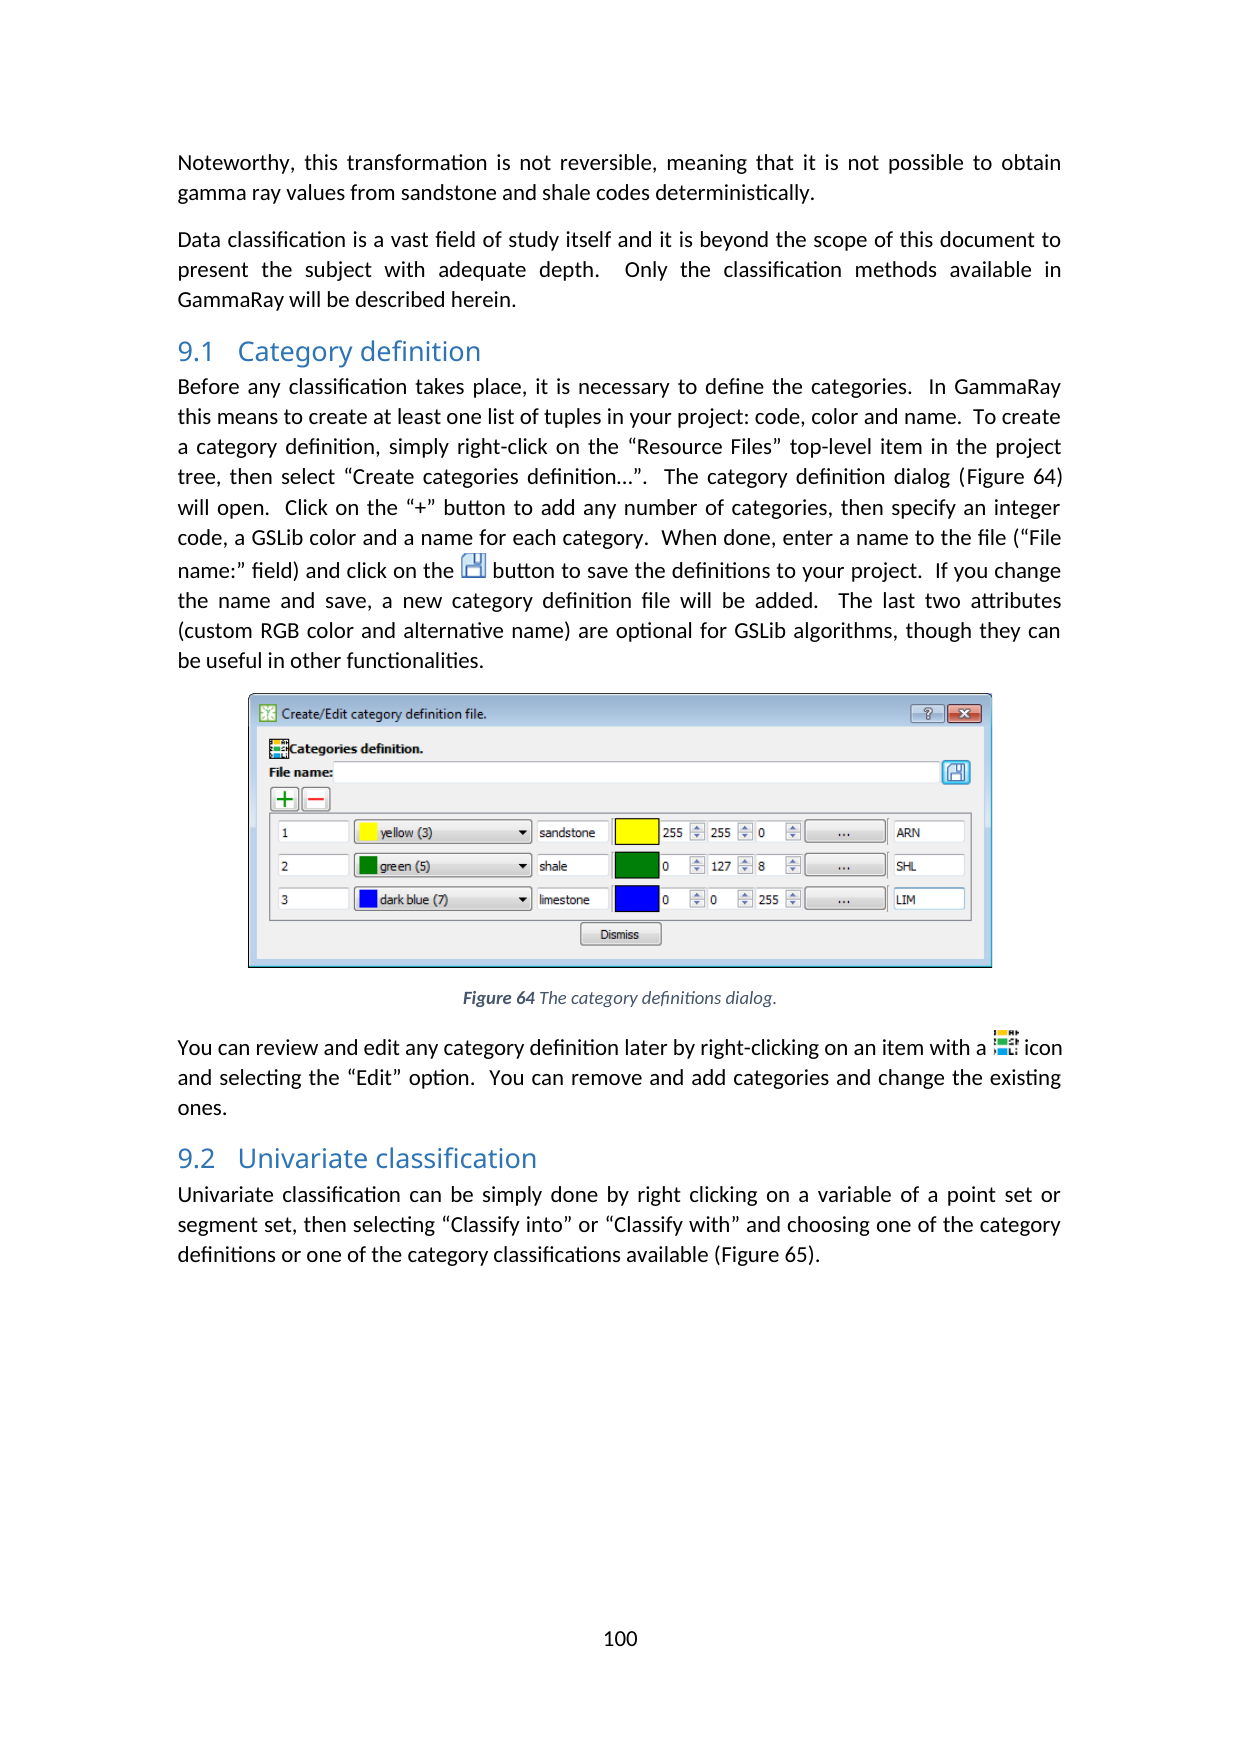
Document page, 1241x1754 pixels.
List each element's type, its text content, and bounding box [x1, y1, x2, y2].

picture [248, 693, 993, 968]
text Data classification is a vast field of study itself and it is beyond the scope of this document to present the subject with adequate depth. Only the classification methods available in GammaRay will be described herein. [177, 225, 1063, 313]
picture [461, 553, 487, 578]
text You can review and edit any category definition later by right-clicking on an item with a icon and selecting the “Edit” option. You can remove and add categories and change the existing ones. [177, 1030, 1063, 1121]
text Univariate classification can be simply done by right clicking on a variable of a point set or segment set, then selecting “Classify into” or “Classify with” and choosing one of the category definitions or one of the category classifications available (Figure 64). [177, 1180, 1063, 1268]
subtitle Univariate classification [177, 1140, 1063, 1177]
text Figure 64 The category definitions dialog. [177, 986, 1063, 1009]
text Before any classification takes place, it is necessary to define the categories. In GammaRay this means to create at least one list of tuples in your project: code, color and name. To create a category definition, simply right-click on the “Resource Files” top-level item in the project tree, then select “Create categories definition…”. The category definition dialog (Figure 63) will open. Click on the “+” button to add any number of categories, then specify an integer code, a GSLib color and a name for each category. When done, enter a name to the file (“File name:” field) and click on the button to save the definitions to your project. If you change the name and save, a new category definition file will be added. The last two attributes (custom RGB color and alternative name) are optional for GSLib algorithms, though they can be useful in other functionalities. [177, 372, 1063, 674]
subtitle Category definition [177, 332, 1063, 369]
picture [993, 1030, 1019, 1055]
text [177, 148, 1063, 206]
